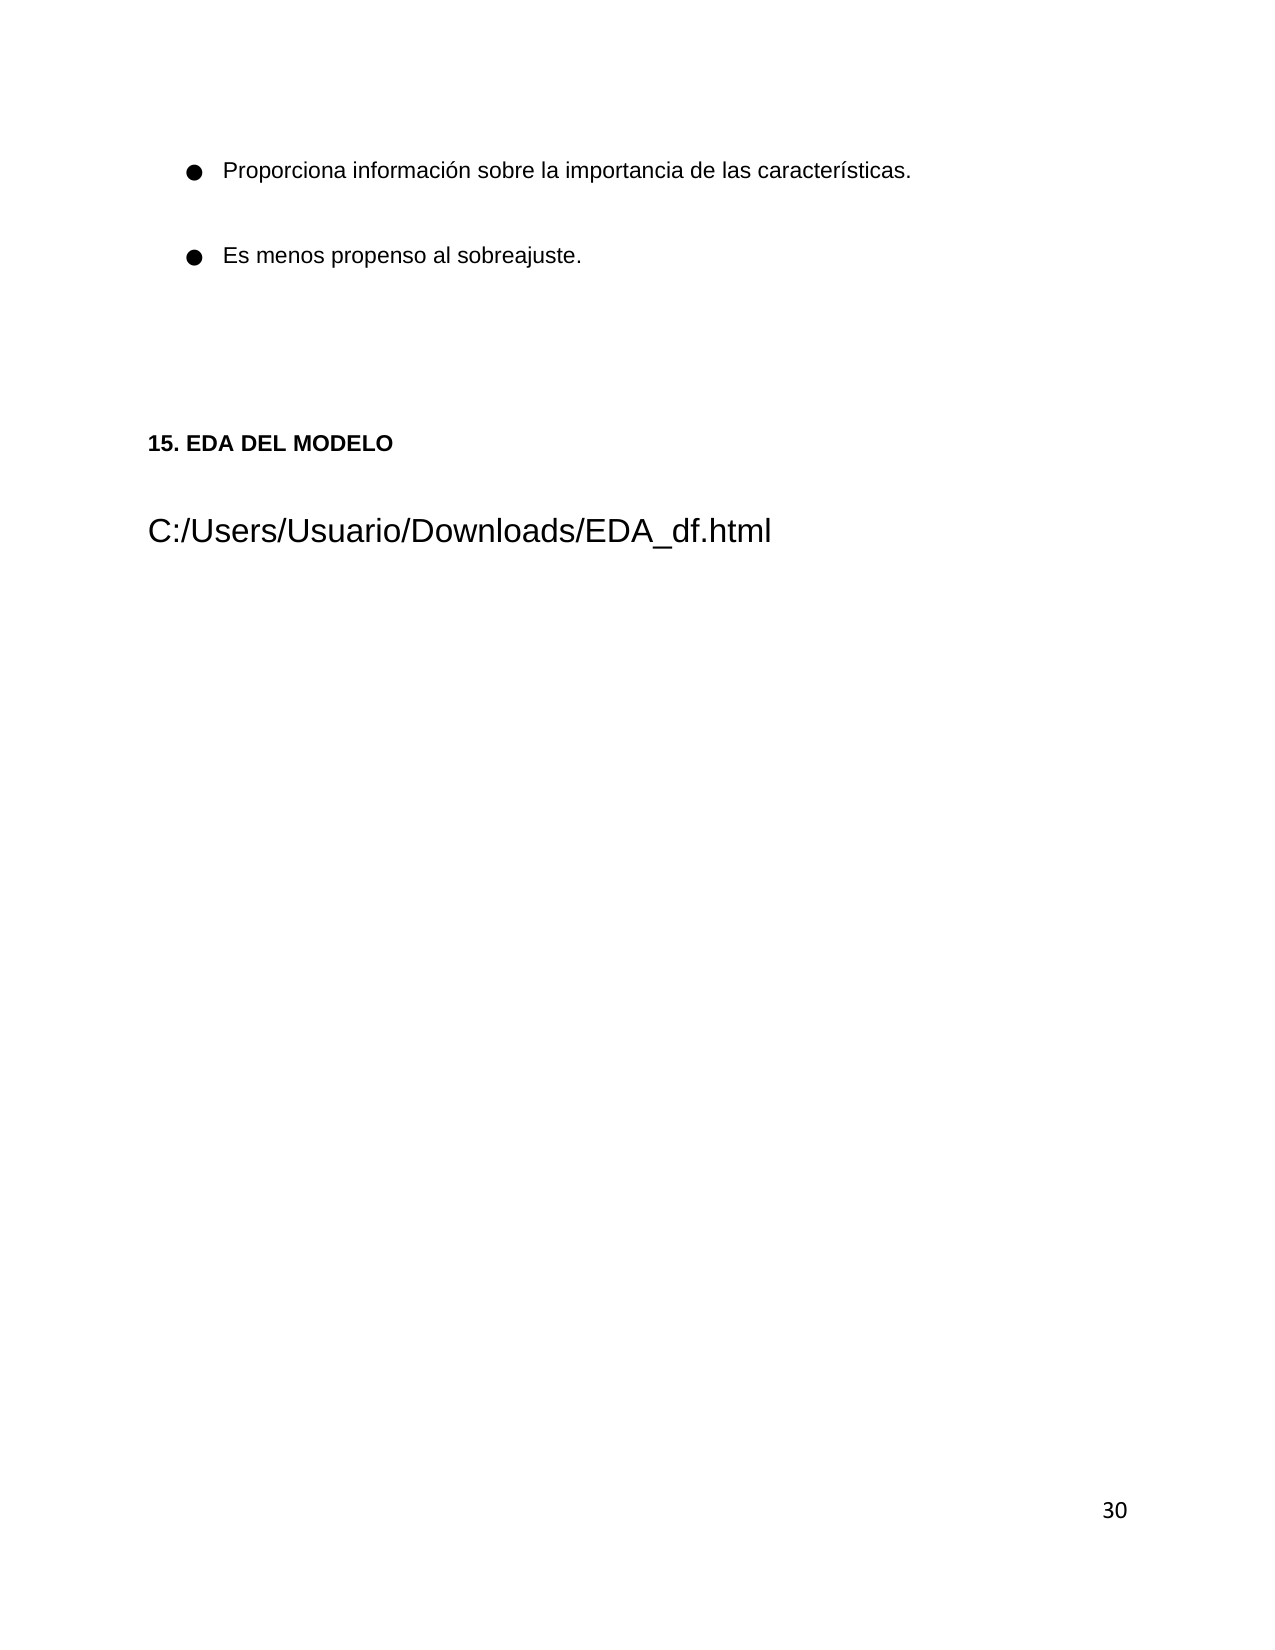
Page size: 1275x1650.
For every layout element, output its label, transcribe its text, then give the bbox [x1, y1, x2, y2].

list Proporciona información sobre la importancia de las características. [185, 148, 1127, 190]
list Es menos propenso al sobreajuste. [185, 233, 1127, 276]
text 15. EDA DEL MODELO [148, 429, 1127, 456]
text C:/Users/Usuario/Downloads/EDA_df.html [148, 511, 1127, 550]
